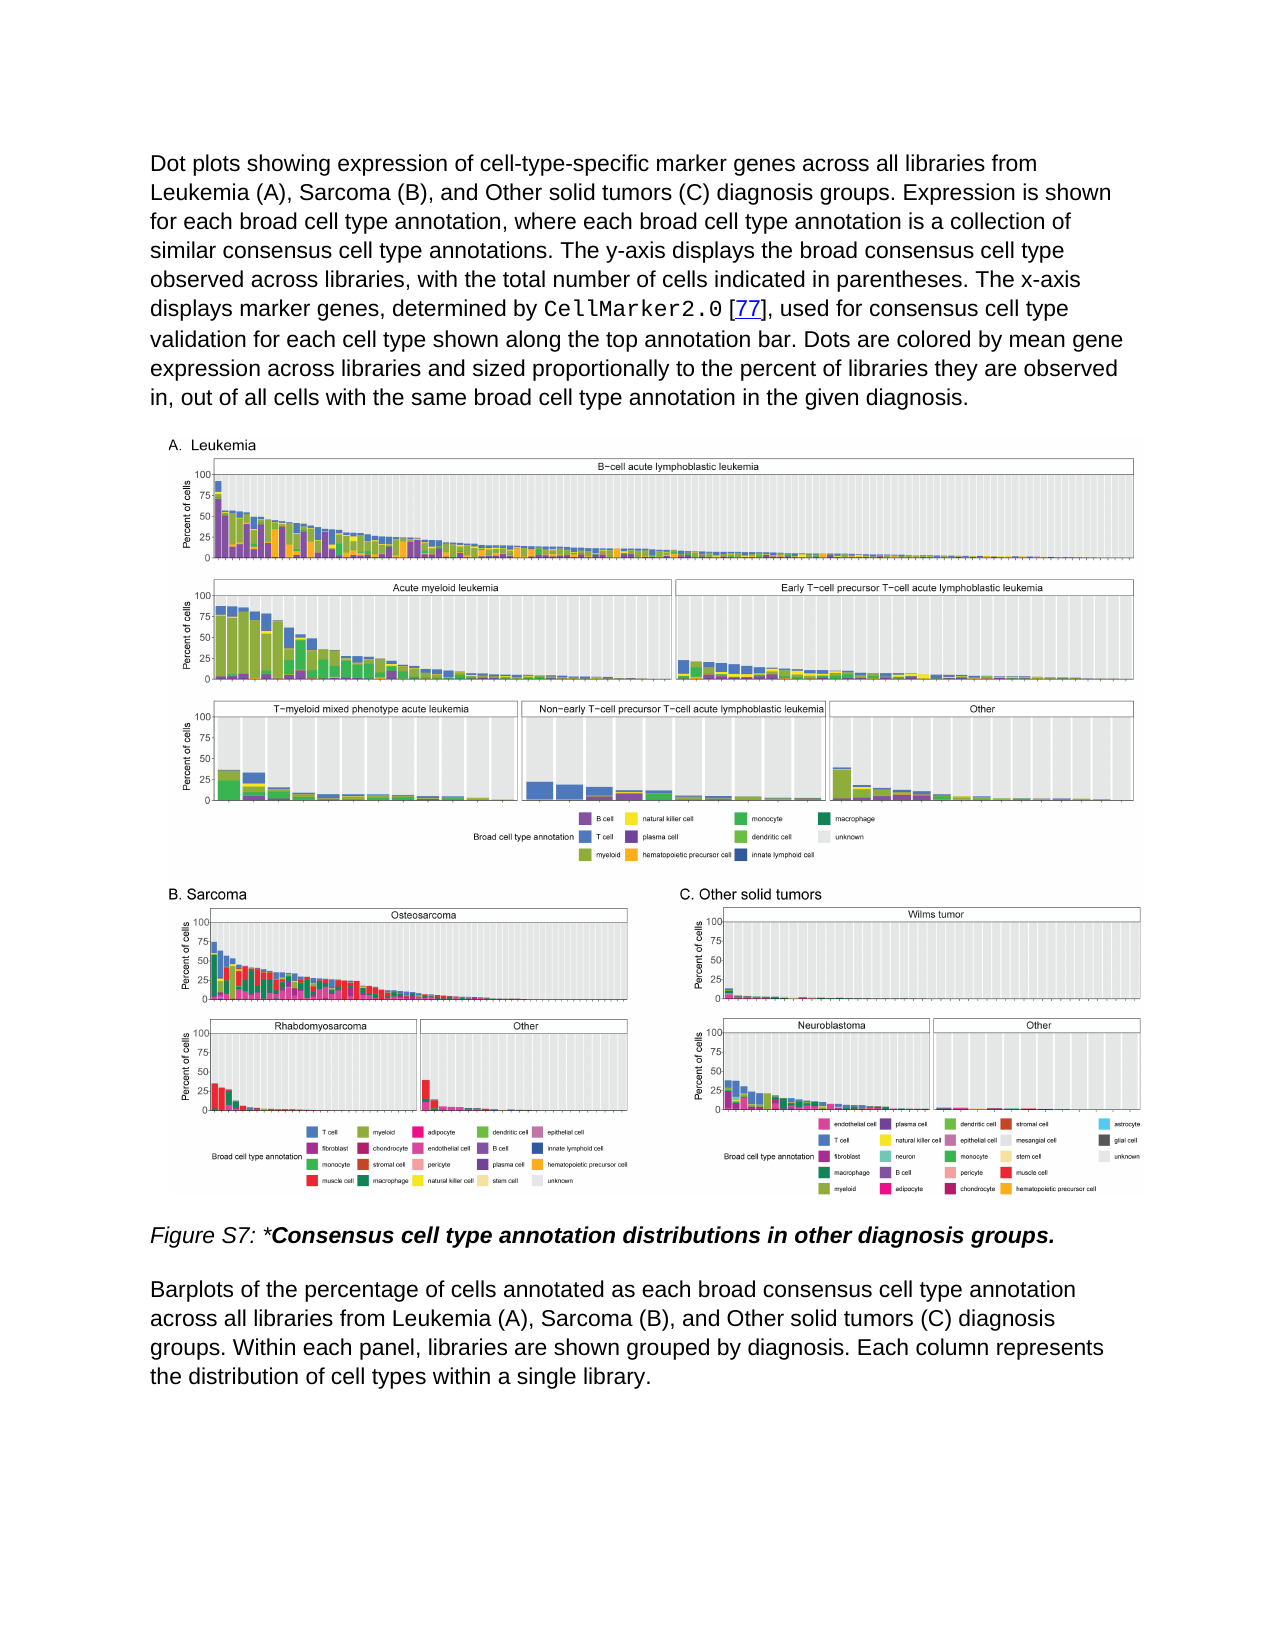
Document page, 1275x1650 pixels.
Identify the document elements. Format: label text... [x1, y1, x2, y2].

text Figure S7: *Consensus cell type annotation distributions in other diagnosis groups. [150, 1222, 1125, 1248]
text Dot plots showing expression of cell-type-specific marker genes across all libraries from Leukemia (A), Sarcoma (B), and Other solid tumors (C) diagnosis groups. Expression is shown for each broad cell type annotation, where each broad cell type annotation is a collection of similar consensus cell type annotations. The y-axis displays the broad consensus cell type observed across libraries, with the total number of cells indicated in parentheses. The x-axis displays marker genes, determined by CellMarker2.0 [77], used for consensus cell type validation for each cell type shown along the top annotation bar. Dots are colored by mean gene expression across libraries and sized proportionally to the percent of libraries they are observed in, out of all cells with the same broad cell type annotation in the given diagnosis. [150, 150, 1125, 410]
picture [168, 437, 1144, 1195]
text Barplots of the percentage of cells annotated as each broad consensus cell type annotation across all libraries from Leukemia (A), Sarcoma (B), and Other solid tumors (C) diagnosis groups. Within each panel, libraries are shown grouped by diagnosis. Each column represents the distribution of cell types within a single library. [150, 1276, 1125, 1389]
